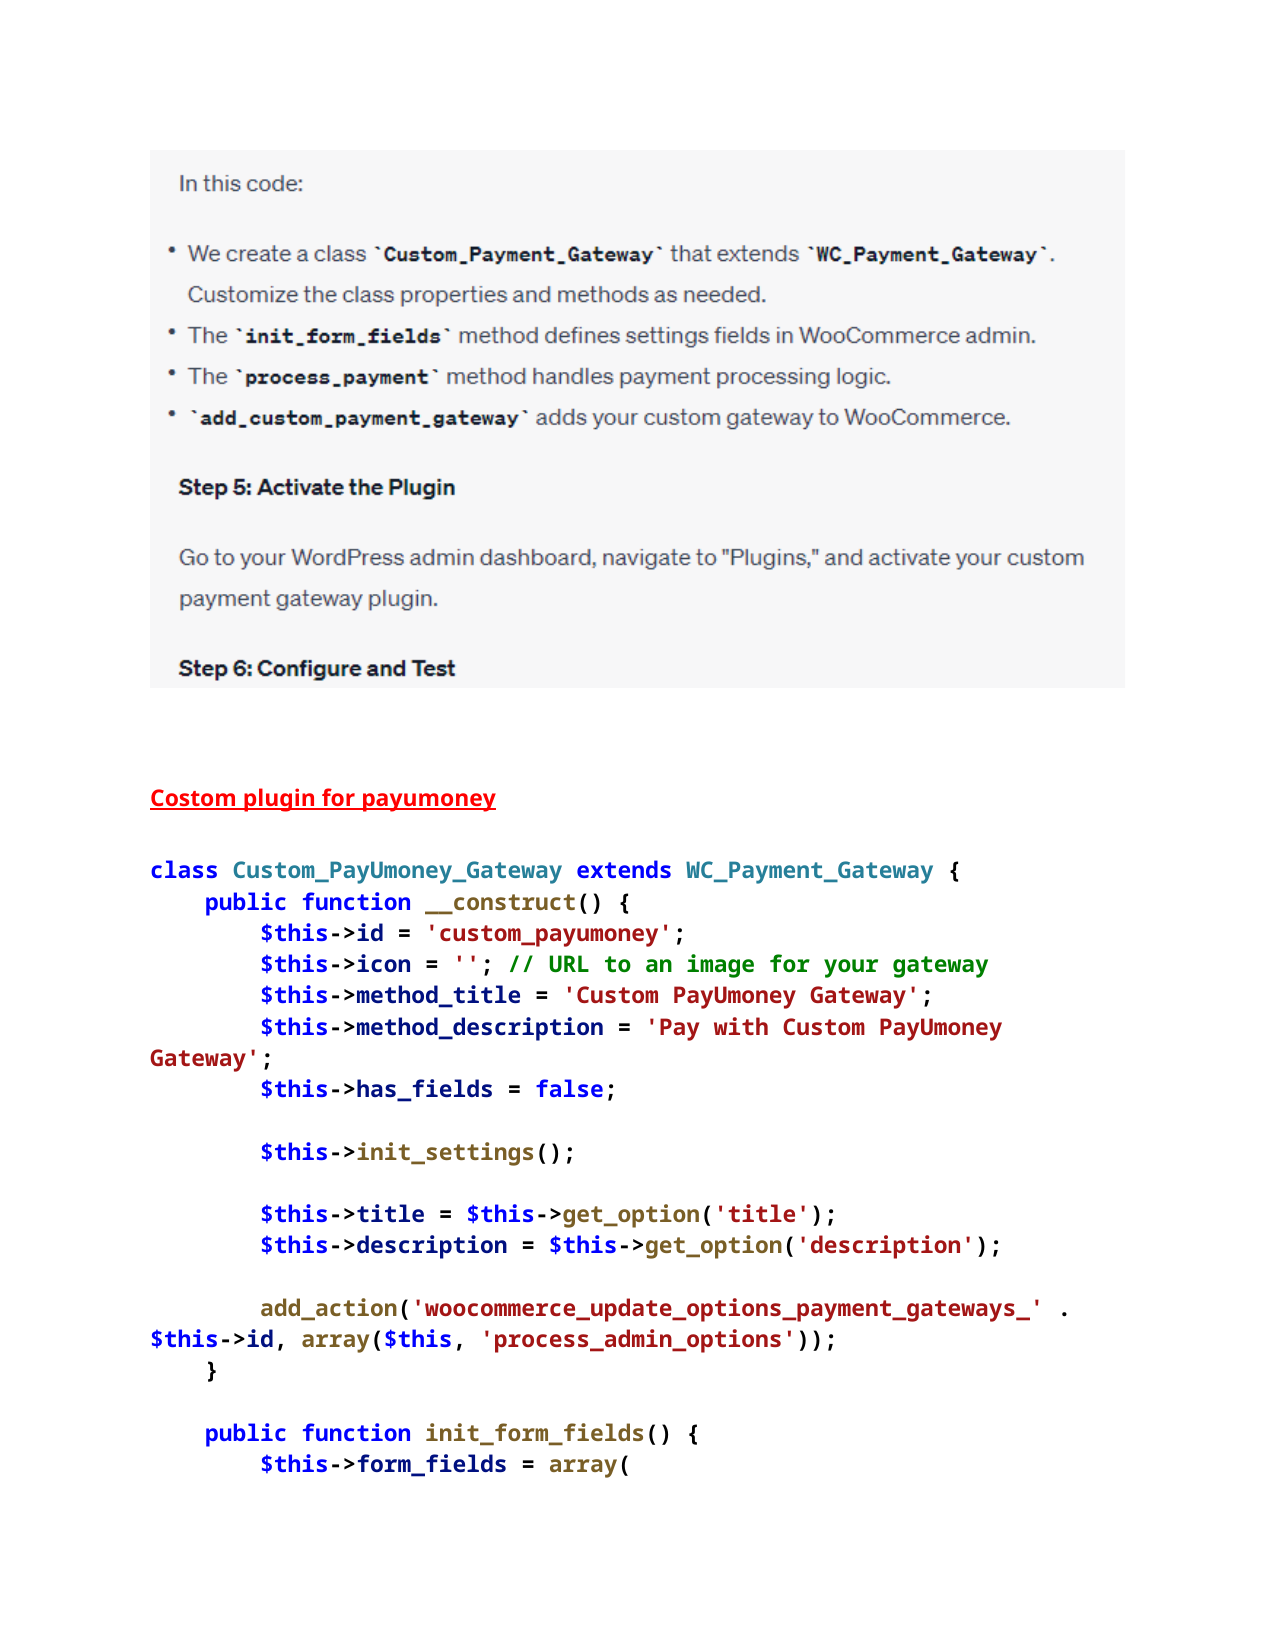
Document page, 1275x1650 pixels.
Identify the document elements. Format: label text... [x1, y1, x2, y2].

text $this->description = $this->get_option('description'); [150, 1229, 1125, 1261]
text add_action('woocommerce_update_options_payment_gateways_' . $this->id, array($this, 'process_admin_options')); [150, 1292, 1125, 1354]
text $this->icon = ''; // URL to an image for your gateway [150, 948, 1125, 979]
text $this->title = $this->get_option('title'); [150, 1198, 1125, 1229]
text $this->method_title = 'Custom PayUmoney Gateway'; [150, 979, 1125, 1011]
text $this->init_settings(); [150, 1136, 1125, 1167]
text $this->has_fields = false; [150, 1073, 1125, 1104]
text class Custom_PayUmoney_Gateway extends WC_Payment_Gateway { [150, 854, 1125, 886]
text $this->method_description = 'Pay with Custom PayUmoney Gateway'; [150, 1011, 1125, 1073]
text public function init_form_fields() { [150, 1417, 1125, 1448]
text Costom plugin for payumoney [150, 781, 1125, 813]
text $this->form_fields = array( [150, 1448, 1125, 1479]
text } [150, 1354, 1125, 1386]
text public function __construct() { [150, 886, 1125, 917]
picture [150, 150, 1125, 688]
text $this->id = 'custom_payumoney'; [150, 917, 1125, 948]
